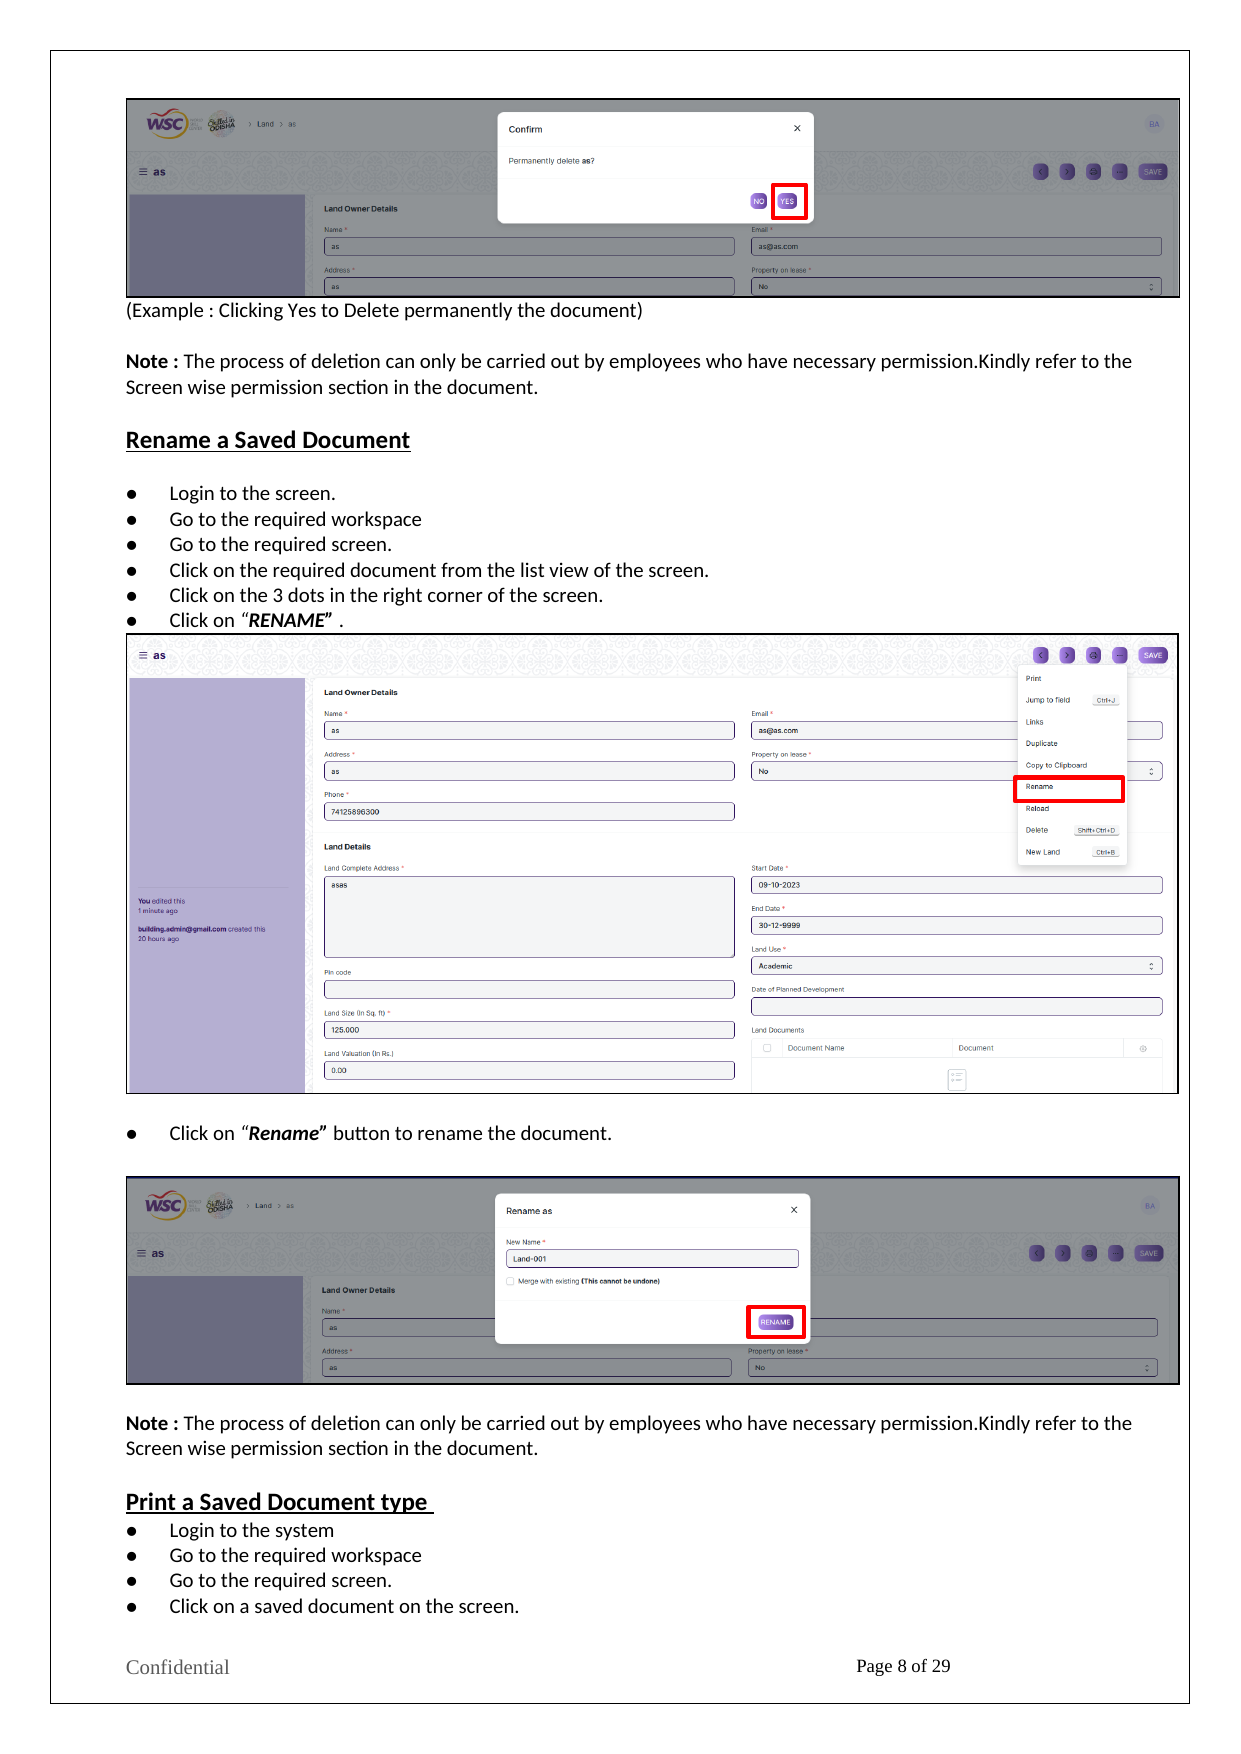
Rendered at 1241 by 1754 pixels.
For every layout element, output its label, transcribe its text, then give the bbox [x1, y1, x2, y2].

list Click on the required document from the list view of the screen. [126, 557, 1156, 582]
text Rename a Saved Document [126, 425, 1156, 455]
list Go to the required workspace [126, 506, 1156, 531]
list Click on “RENAME” . [126, 608, 1156, 633]
list Go to the required workspace [126, 1542, 1156, 1568]
list Go to the required screen. [126, 531, 1156, 557]
list Login to the system [126, 1517, 1156, 1542]
list Click on the 3 dots in the right corner of the screen. [126, 582, 1156, 608]
list Login to the screen. [126, 481, 1156, 506]
text (Example : Clicking Yes to Delete permanently the document) [126, 298, 1156, 323]
picture [127, 635, 1177, 1093]
list Click on “Rename” button to rename the document. [126, 1120, 1156, 1145]
text Note : The process of deletion can only be carried out by employees who have necessary permission.Kindly refer to the Screen wise permission section in the document. [126, 348, 1156, 399]
text Note : The process of deletion can only be carried out by employees who have necessary permission.Kindly refer to the Screen wise permission section in the document. [126, 1410, 1156, 1461]
list Go to the required screen. [126, 1568, 1156, 1593]
text Print a Saved Document type [126, 1486, 1156, 1517]
picture [127, 1177, 1178, 1383]
picture [127, 100, 1179, 296]
list Click on a saved document on the screen. [126, 1593, 1156, 1618]
